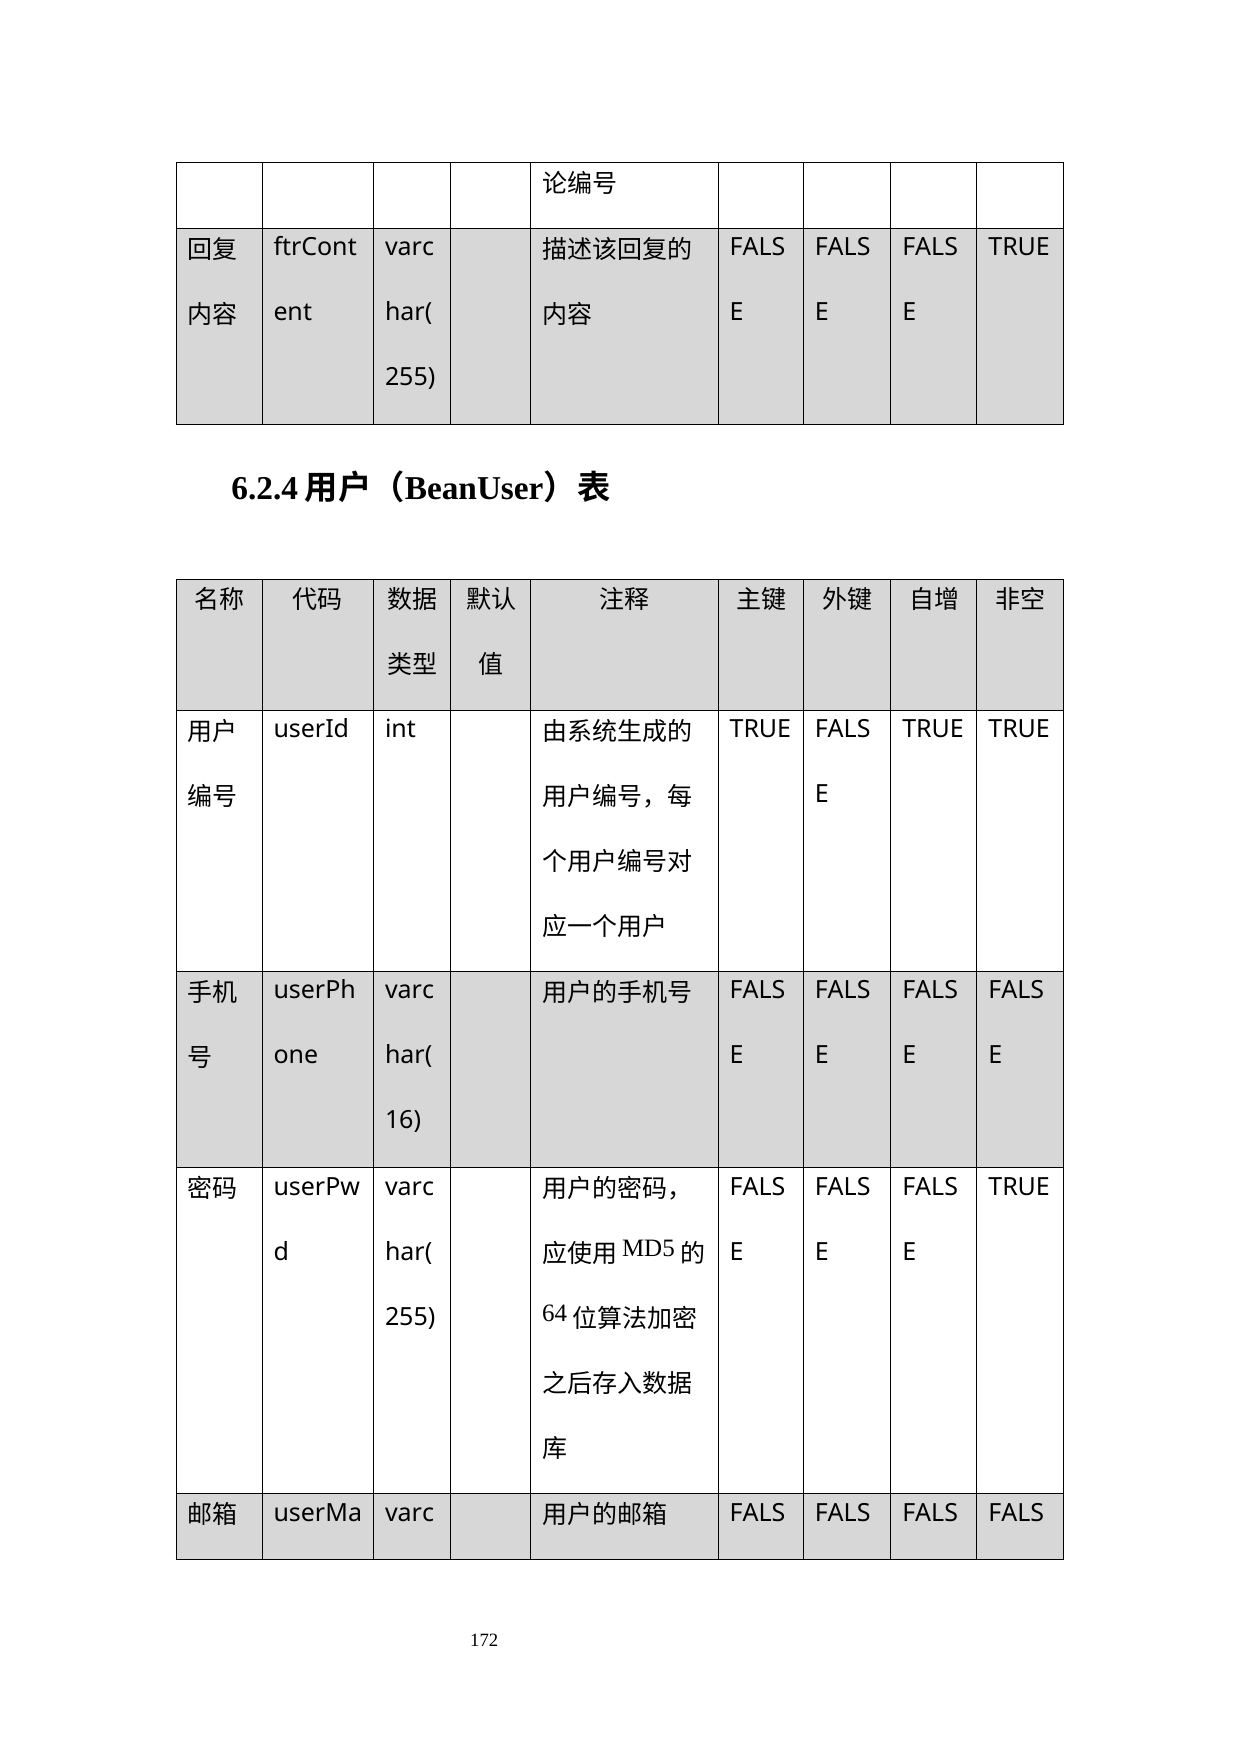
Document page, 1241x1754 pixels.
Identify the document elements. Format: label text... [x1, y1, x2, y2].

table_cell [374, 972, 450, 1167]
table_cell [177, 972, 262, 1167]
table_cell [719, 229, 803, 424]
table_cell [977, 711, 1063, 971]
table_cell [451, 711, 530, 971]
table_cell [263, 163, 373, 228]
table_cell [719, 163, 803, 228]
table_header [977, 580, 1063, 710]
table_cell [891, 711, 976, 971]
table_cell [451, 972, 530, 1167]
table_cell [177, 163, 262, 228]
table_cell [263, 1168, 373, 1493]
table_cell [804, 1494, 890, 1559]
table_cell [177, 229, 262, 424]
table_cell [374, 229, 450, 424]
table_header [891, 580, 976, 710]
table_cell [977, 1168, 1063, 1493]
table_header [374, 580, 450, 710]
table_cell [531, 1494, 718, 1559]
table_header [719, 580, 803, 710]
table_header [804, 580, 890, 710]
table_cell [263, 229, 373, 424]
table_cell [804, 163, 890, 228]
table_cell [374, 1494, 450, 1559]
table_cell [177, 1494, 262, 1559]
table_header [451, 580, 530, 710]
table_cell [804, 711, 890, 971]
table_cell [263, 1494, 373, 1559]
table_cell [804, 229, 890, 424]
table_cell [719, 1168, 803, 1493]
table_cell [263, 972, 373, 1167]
subtitle 6.2.4用户（BeanUser）表 [187, 452, 1053, 517]
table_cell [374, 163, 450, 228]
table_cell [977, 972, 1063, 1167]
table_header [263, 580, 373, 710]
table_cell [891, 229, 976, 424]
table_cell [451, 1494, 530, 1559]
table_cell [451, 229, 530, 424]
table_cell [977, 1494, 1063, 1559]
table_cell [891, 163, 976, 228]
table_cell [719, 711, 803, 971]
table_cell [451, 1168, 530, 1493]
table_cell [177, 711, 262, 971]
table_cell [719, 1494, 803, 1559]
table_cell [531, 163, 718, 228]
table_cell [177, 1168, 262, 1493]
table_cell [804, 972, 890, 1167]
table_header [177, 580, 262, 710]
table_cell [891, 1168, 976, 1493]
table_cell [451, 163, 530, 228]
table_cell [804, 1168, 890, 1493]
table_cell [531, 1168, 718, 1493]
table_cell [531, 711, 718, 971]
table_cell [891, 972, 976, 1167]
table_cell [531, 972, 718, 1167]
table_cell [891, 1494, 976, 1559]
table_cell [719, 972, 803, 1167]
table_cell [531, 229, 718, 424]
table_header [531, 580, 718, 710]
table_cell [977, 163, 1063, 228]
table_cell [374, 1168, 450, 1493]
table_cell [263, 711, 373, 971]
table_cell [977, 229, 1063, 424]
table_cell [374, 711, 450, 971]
